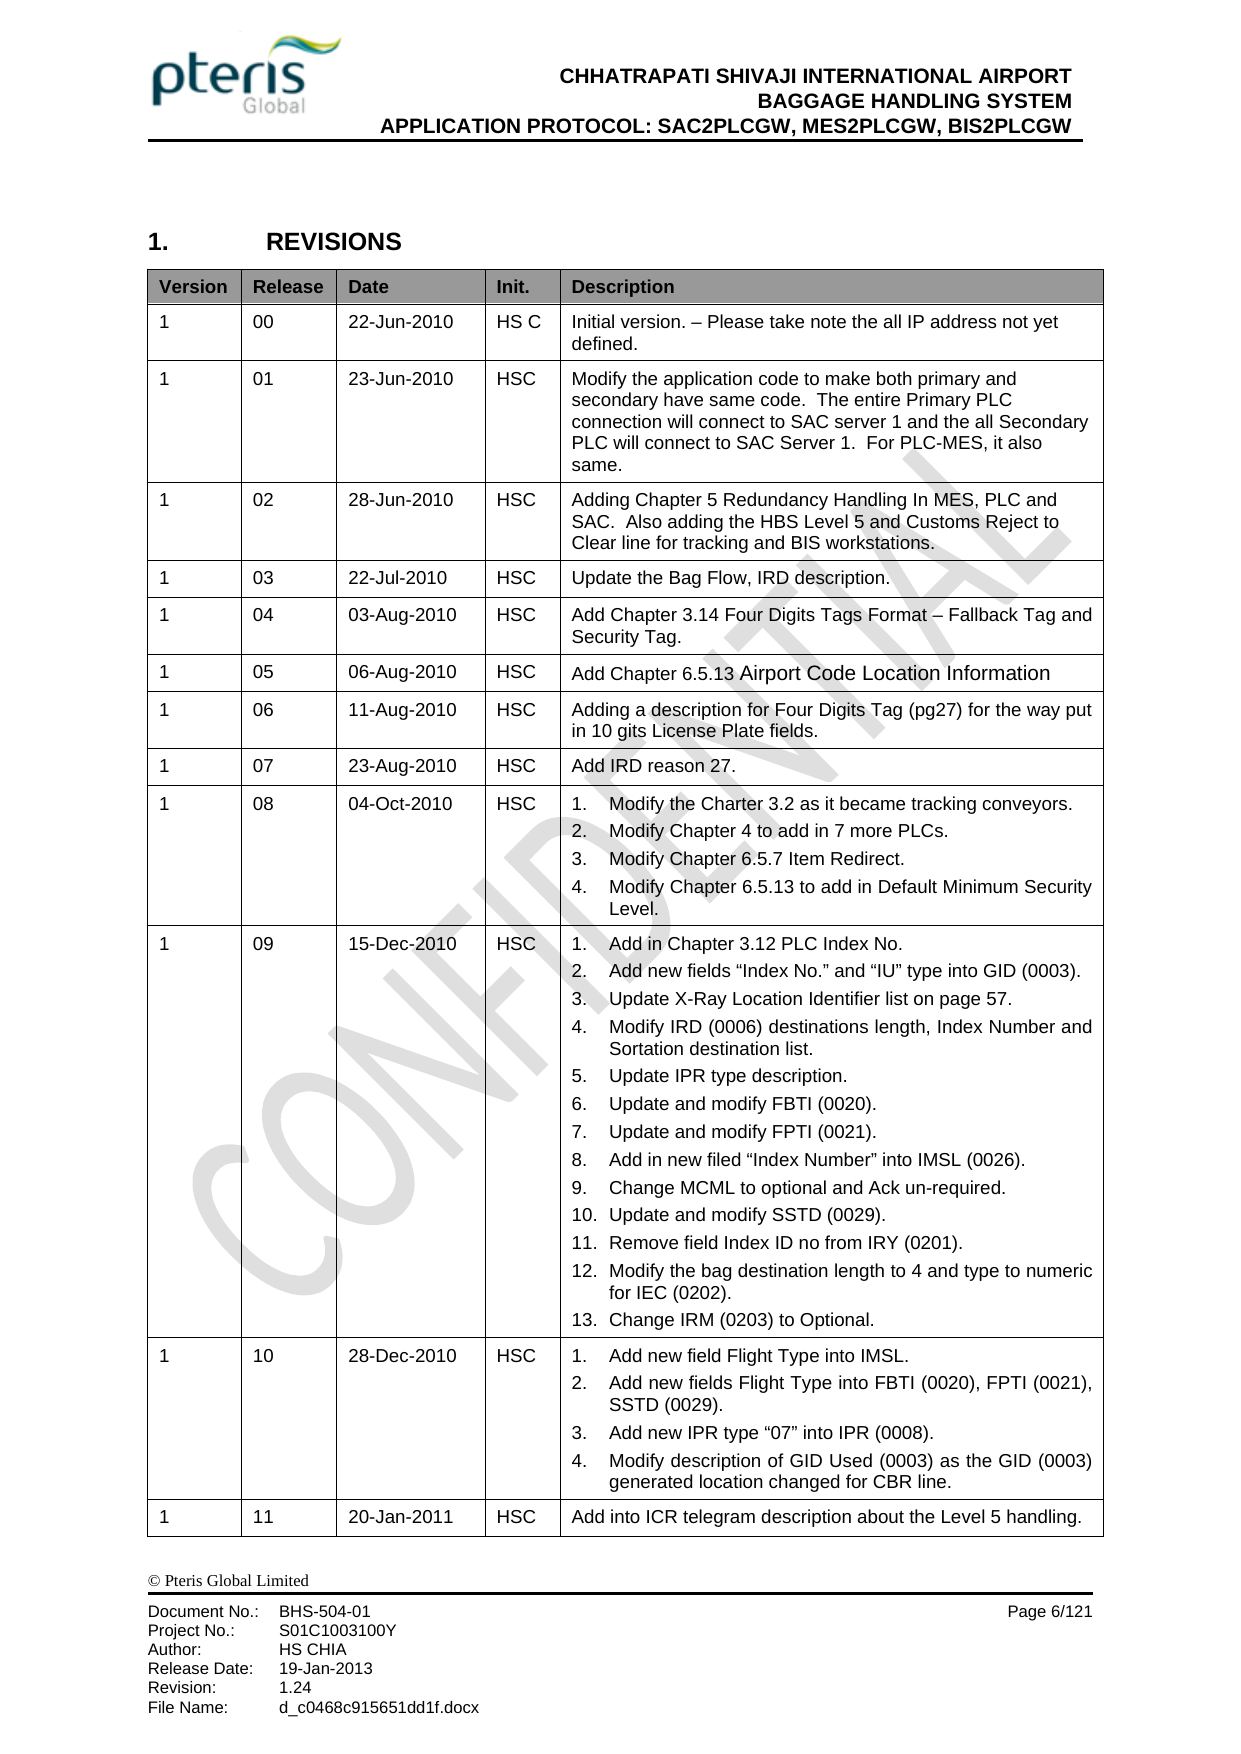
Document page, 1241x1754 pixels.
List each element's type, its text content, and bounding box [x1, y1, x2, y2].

table_header Date [337, 270, 485, 303]
table_cell 23-Jun-2010 [337, 361, 485, 482]
table_cell 22-Jun-2010 [337, 305, 485, 360]
table_cell Adding a description for Four Digits Tag (pg27) for the way put in 10 gits License Plate fields. [561, 692, 1103, 748]
table_cell 28-Jun-2010 [337, 483, 485, 560]
table_cell 06 [242, 692, 336, 748]
table_cell Add into ICR telegram description about the Level 5 handling. [561, 1500, 1103, 1536]
table_cell 10 [242, 1338, 336, 1499]
table_cell 1 [148, 361, 241, 482]
table_cell 28-Dec-2010 [337, 1338, 485, 1499]
table_cell 04-Oct-2010 [337, 786, 485, 925]
table_cell 15-Dec-2010 [337, 926, 485, 1337]
table_cell 07 [242, 749, 336, 785]
table_header Description [561, 270, 1103, 303]
table_cell Adding Chapter 5 Redundancy Handling In MES, PLC and SAC. Also adding the HBS Level 5 and Customs Reject to Clear line for tracking and BIS workstations. [561, 483, 1103, 560]
table_cell 00 [242, 305, 336, 360]
picture [149, 31, 342, 118]
table_cell 09 [242, 926, 336, 1337]
table_cell 08 [242, 786, 336, 925]
table_cell Add IRD reason 27. [561, 749, 1103, 785]
table_cell HSC [486, 361, 560, 482]
table_cell HSC [486, 655, 560, 691]
table_cell Add Chapter 3.14 Four Digits Tags Format – Fallback Tag and Security Tag. [561, 598, 1103, 654]
table_cell 05 [242, 655, 336, 691]
table_header Init. [486, 270, 560, 303]
table_cell 02 [242, 483, 336, 560]
table_cell 11 [242, 1500, 336, 1536]
table_cell 03 [242, 561, 336, 597]
table_cell 06-Aug-2010 [337, 655, 485, 691]
table_cell HSC [486, 692, 560, 748]
table_cell 03-Aug-2010 [337, 598, 485, 654]
subtitle revisions [148, 227, 1093, 256]
table_cell 1 [148, 926, 241, 1337]
table_cell 04 [242, 598, 336, 654]
table_cell 22-Jul-2010 [337, 561, 485, 597]
table_cell 11-Aug-2010 [337, 692, 485, 748]
table_cell 1 [148, 786, 241, 925]
table_cell 01 [242, 361, 336, 482]
table_cell HSC [486, 1338, 560, 1499]
table_cell HSC [486, 561, 560, 597]
table_header Release [242, 270, 336, 303]
table_cell 20-Jan-2011 [337, 1500, 485, 1536]
table_cell 1 [148, 561, 241, 597]
table_cell HSC [486, 483, 560, 560]
table_cell Initial version. – Please take note the all IP address not yet defined. [561, 305, 1103, 360]
table_cell Add in Chapter 3.12 PLC Index No. Add new fields “Index No.” and “IU” type into GID (0003). Update X-Ray Location Identifier list on page 57. Modify IRD (0006) destinations length, Index Number and Sortation destination list. Update IPR type description. Update and modify FBTI (0020). Update and modify FPTI (0021). Add in new filed “Index Number” into IMSL (0026). Change MCML to optional and Ack un-required. Update and modify SSTD (0029). Remove field Index ID no from IRY (0201). Modify the bag destination length to 4 and type to numeric for IEC (0202). Change IRM (0203) to Optional. [561, 926, 1103, 1337]
table_cell Add Chapter 6.5.13 Airport Code Location Information [561, 655, 1103, 691]
table_cell 1 [148, 1338, 241, 1499]
table_cell 1 [148, 1500, 241, 1536]
table_cell 1 [148, 483, 241, 560]
table_cell Add new field Flight Type into IMSL. Add new fields Flight Type into FBTI (0020), FPTI (0021), SSTD (0029). Add new IPR type “07” into IPR (0008). Modify description of GID Used (0003) as the GID (0003) generated location changed for CBR line. [561, 1338, 1103, 1499]
table_cell 1 [148, 305, 241, 360]
table_cell HSC [486, 926, 560, 1337]
table_cell HSC [486, 786, 560, 925]
table_cell 23-Aug-2010 [337, 749, 485, 785]
table_cell 1 [148, 598, 241, 654]
table_cell Modify the Charter 3.2 as it became tracking conveyors. Modify Chapter 4 to add in 7 more PLCs. Modify Chapter 6.5.7 Item Redirect. Modify Chapter 6.5.13 to add in Default Minimum Security Level. [561, 786, 1103, 925]
table_cell HSC [486, 598, 560, 654]
table_cell 1 [148, 692, 241, 748]
table_cell HS C [486, 305, 560, 360]
table_cell HSC [486, 749, 560, 785]
table_cell Modify the application code to make both primary and secondary have same code. The entire Primary PLC connection will connect to SAC server 1 and the all Secondary PLC will connect to SAC Server 1. For PLC-MES, it also same. [561, 361, 1103, 482]
table_cell 1 [148, 655, 241, 691]
table_cell 1 [148, 749, 241, 785]
table_cell HSC [486, 1500, 560, 1536]
table_header Version [148, 270, 241, 303]
table_cell Update the Bag Flow, IRD description. [561, 561, 1103, 597]
